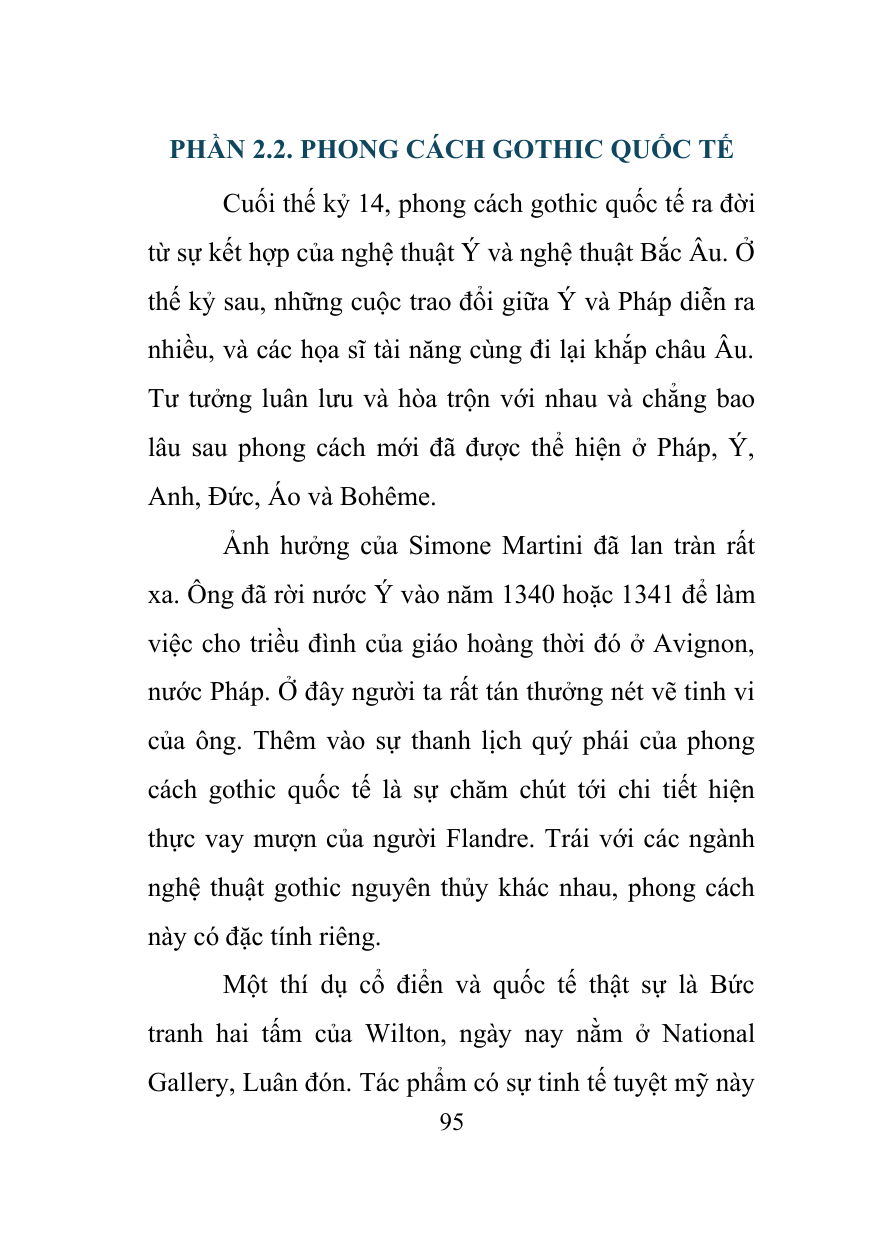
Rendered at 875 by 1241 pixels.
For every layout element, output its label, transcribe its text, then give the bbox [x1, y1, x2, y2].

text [148, 970, 756, 1097]
subtitle PHẦN 2.2. PHONG CÁCH GOTHIC QUỐC TẾ [148, 135, 756, 165]
text Cuối thế kỷ 14, phong cách gothic quốc tế ra đời từ sự kết hợp của nghệ thuật Ý và nghệ thuật Bắc Âu. Ở thế kỷ sau, những cuộc trao đổi giữa Ý và Pháp diễn ra nhiều, và các họa sĩ tài năng cùng đi lại khắp châu Âu. Tư tưởng luân lưu và hòa trộn với nhau và chẳng bao lâu sau phong cách mới đã được thể hiện ở Pháp, Ý, Anh, Đức, Áo và Bohême. [148, 188, 756, 511]
text Ảnh hưởng của Simone Martini đã lan tràn rất xa. Ông đã rời nước Ý vào năm 1340 hoặc 1341 để làm việc cho triều đình của giáo hoàng thời đó ở Avignon, nước Pháp. Ở đây người ta rất tán thưởng nét vẽ tinh vi của ông. Thêm vào sự thanh lịch quý phái của phong cách gothic quốc tế là sự chăm chút tới chi tiết hiện thực vay mượn của người Flandre. Trái với các ngành nghệ thuật gothic nguyên thủy khác nhau, phong cách này có đặc tính riêng. [148, 530, 756, 951]
